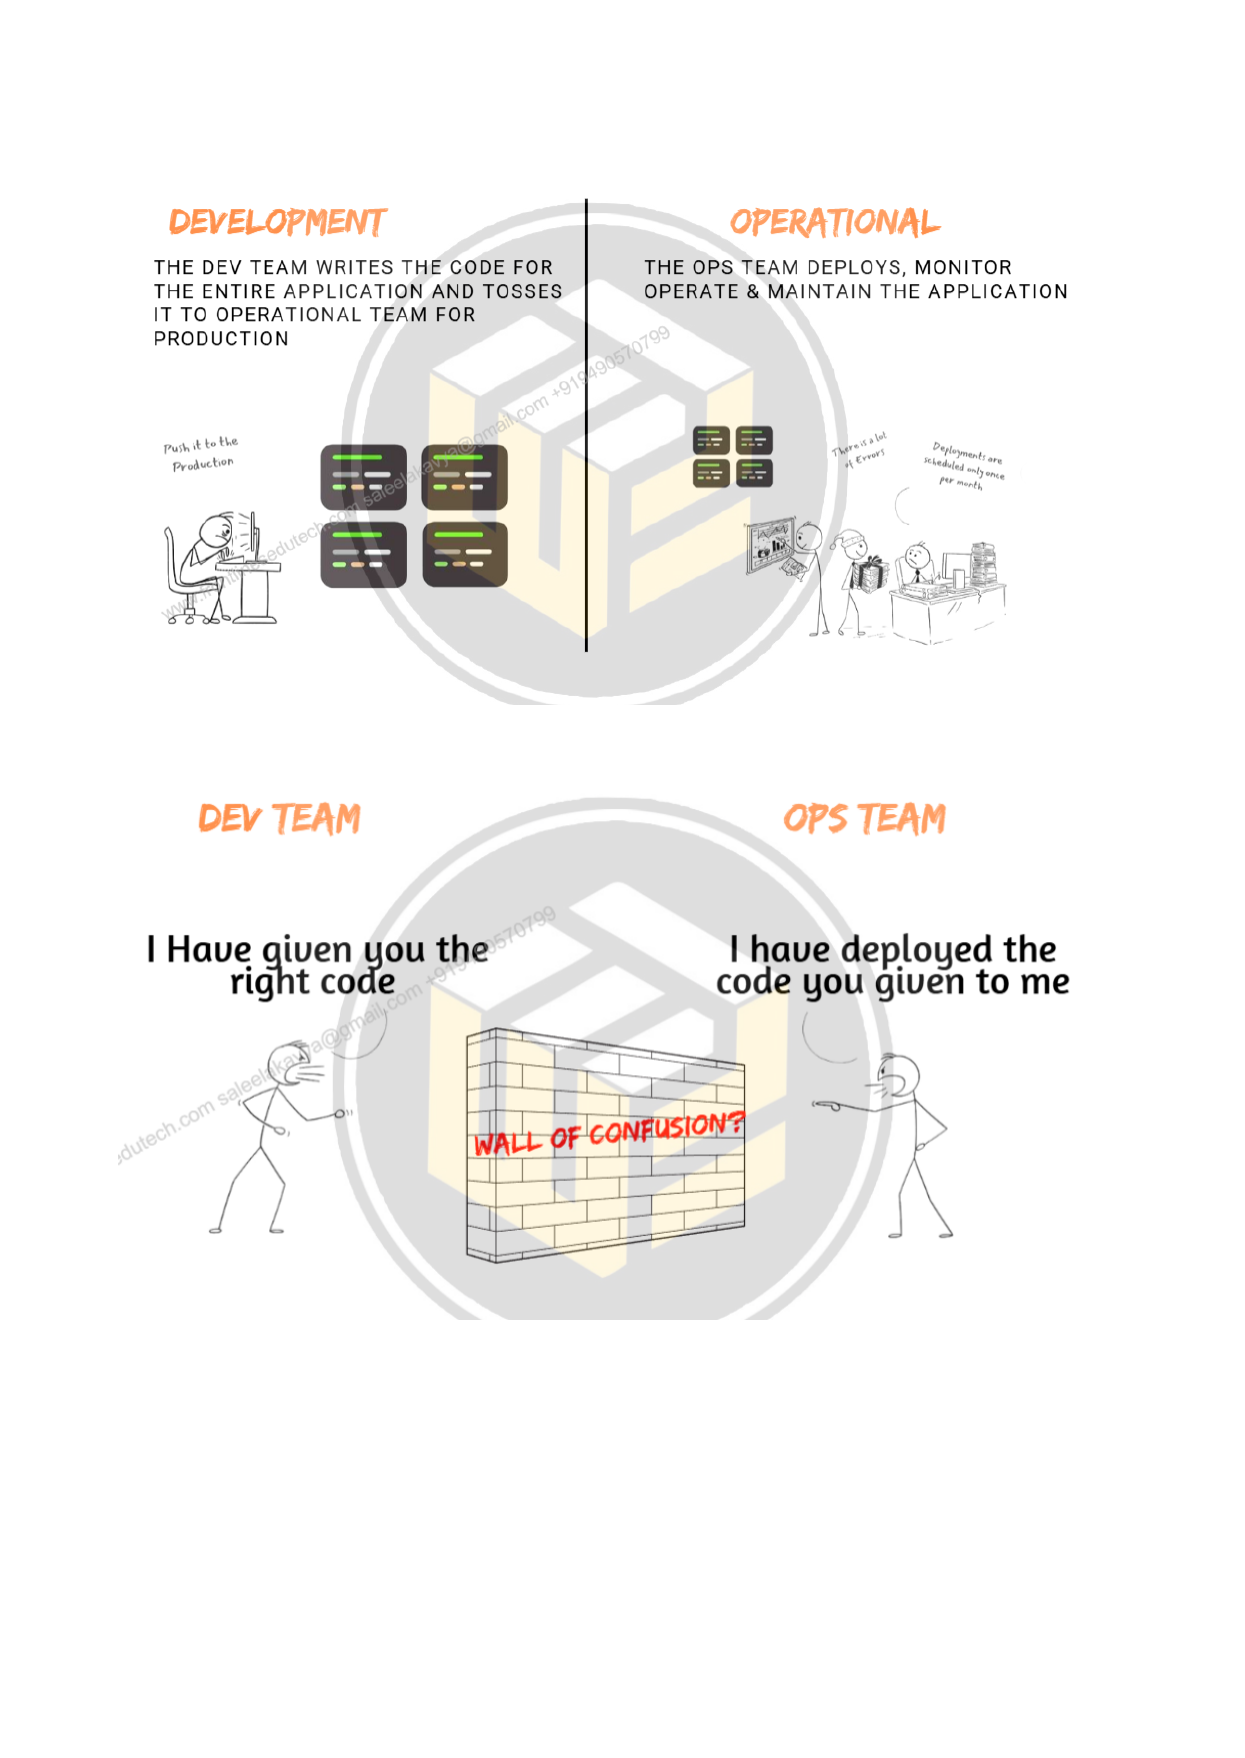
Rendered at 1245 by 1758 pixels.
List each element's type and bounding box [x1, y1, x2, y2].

picture [118, 725, 1098, 1320]
picture [118, 175, 1098, 705]
